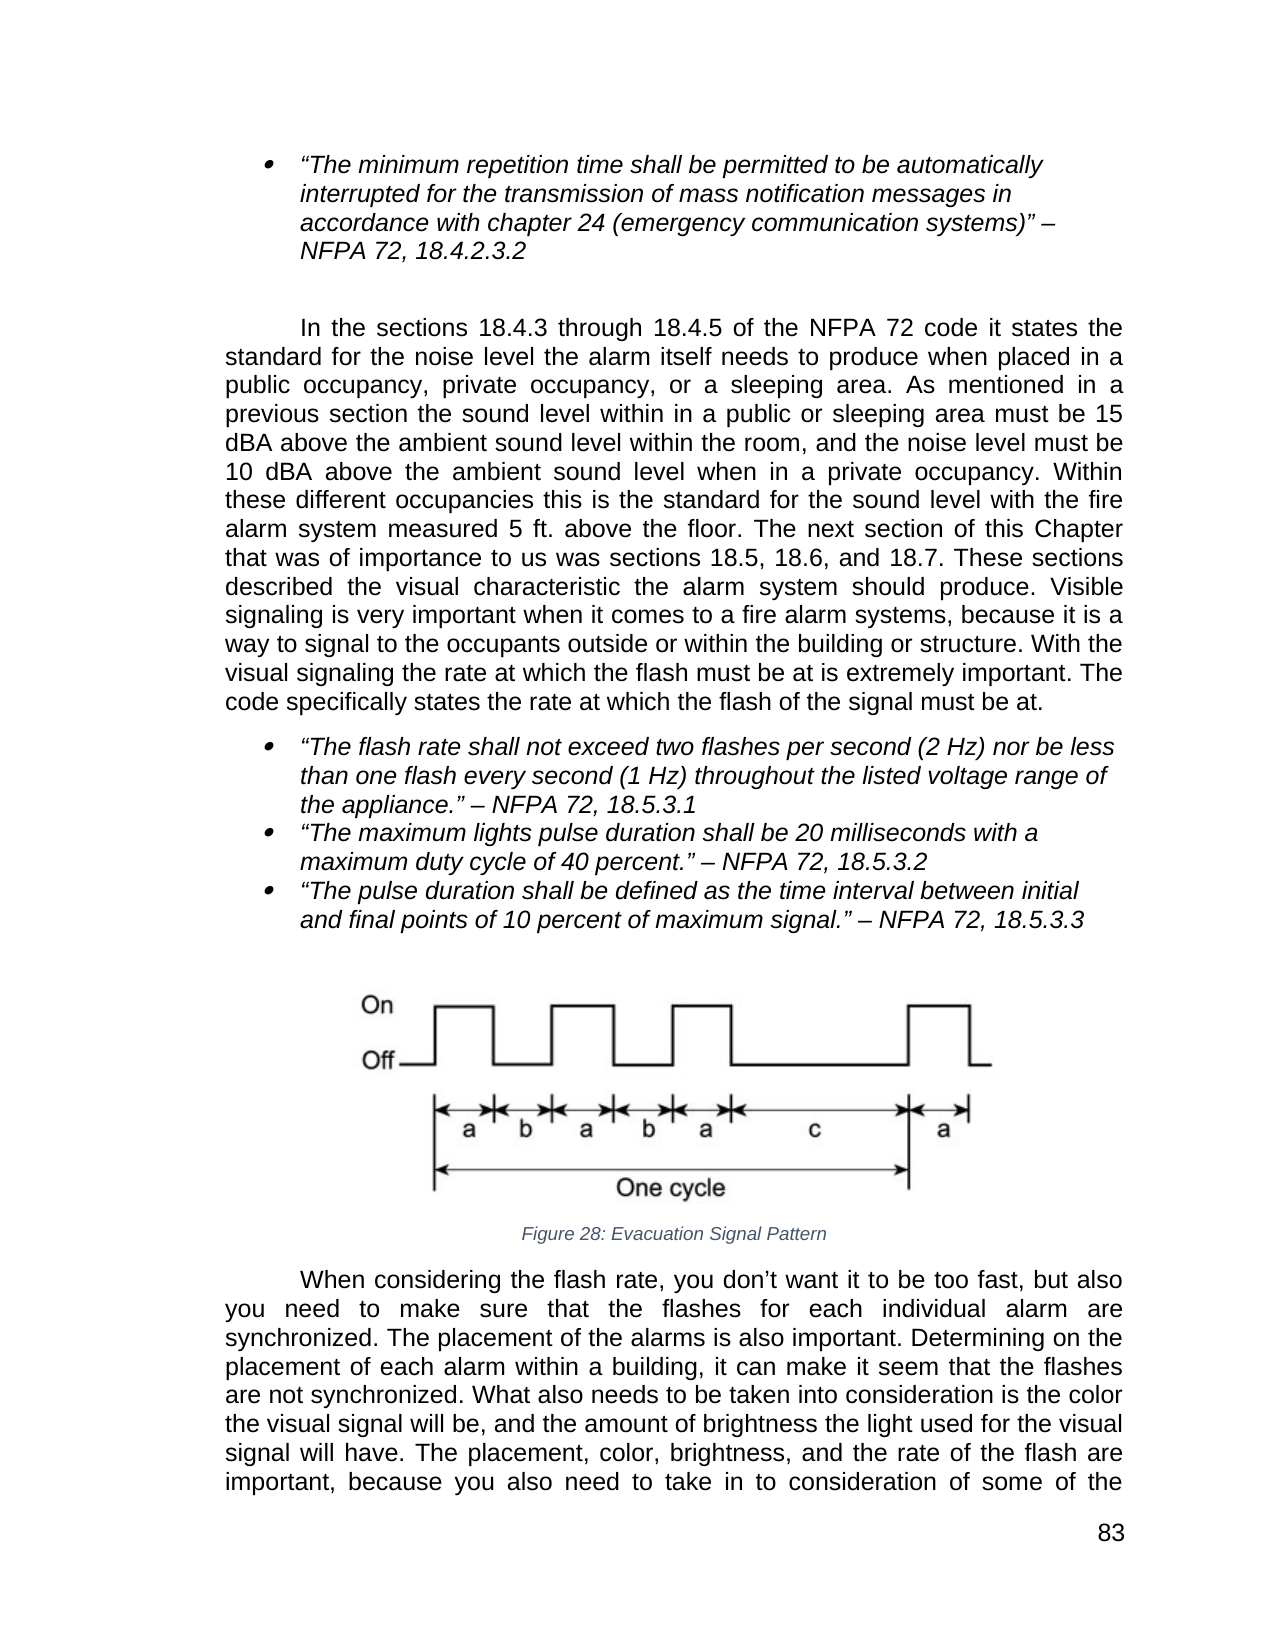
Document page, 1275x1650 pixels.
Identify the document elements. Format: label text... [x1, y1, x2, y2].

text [225, 1265, 1125, 1495]
text In the sections 18.4.3 through 18.4.5 of the NFPA 72 code it states the standard for the noise level the alarm itself needs to produce when placed in a public occupancy, private occupancy, or a sleeping area. As mentioned in a previous section the sound level within in a public or sleeping area must be 15 dBA above the ambient sound level within the room, and the noise level must be 10 dBA above the ambient sound level when in a private occupancy. Within these different occupancies this is the standard for the sound level with the fire alarm system measured 5 ft. above the floor. The next section of this Chapter that was of importance to us was sections 18.5, 18.6, and 18.7. These sections described the visual characteristic the alarm system should produce. Visible signaling is very important when it comes to a fire alarm systems, because it is a way to signal to the occupants outside or within the building or structure. With the visual signaling the rate at which the flash must be at is extremely important. The code specifically states the rate at which the flash of the signal must be at. [225, 313, 1125, 715]
text Figure 28: Evacuation Signal Pattern [225, 1223, 1125, 1244]
list “The pulse duration shall be defined as the time interval between initial and final points of 10 percent of maximum signal.” – NFPA 72, 18.5.3.3 [262, 876, 1125, 933]
list “The flash rate shall not exceed two flashes per second (2 Hz) nor be less than one flash every second (1 Hz) throughout the listed voltage range of the appliance.” – NFPA 72, 18.5.3.1 [262, 732, 1125, 818]
list “The minimum repetition time shall be permitted to be automatically interrupted for the transmission of mass notification messages in accordance with chapter 24 (emergency communication systems)” – NFPA 72, 18.4.2.3.2 [262, 150, 1125, 265]
list “The maximum lights pulse duration shall be 20 milliseconds with a maximum duty cycle of 40 percent.” – NFPA 72, 18.5.3.2 [262, 818, 1125, 876]
picture [352, 987, 998, 1204]
